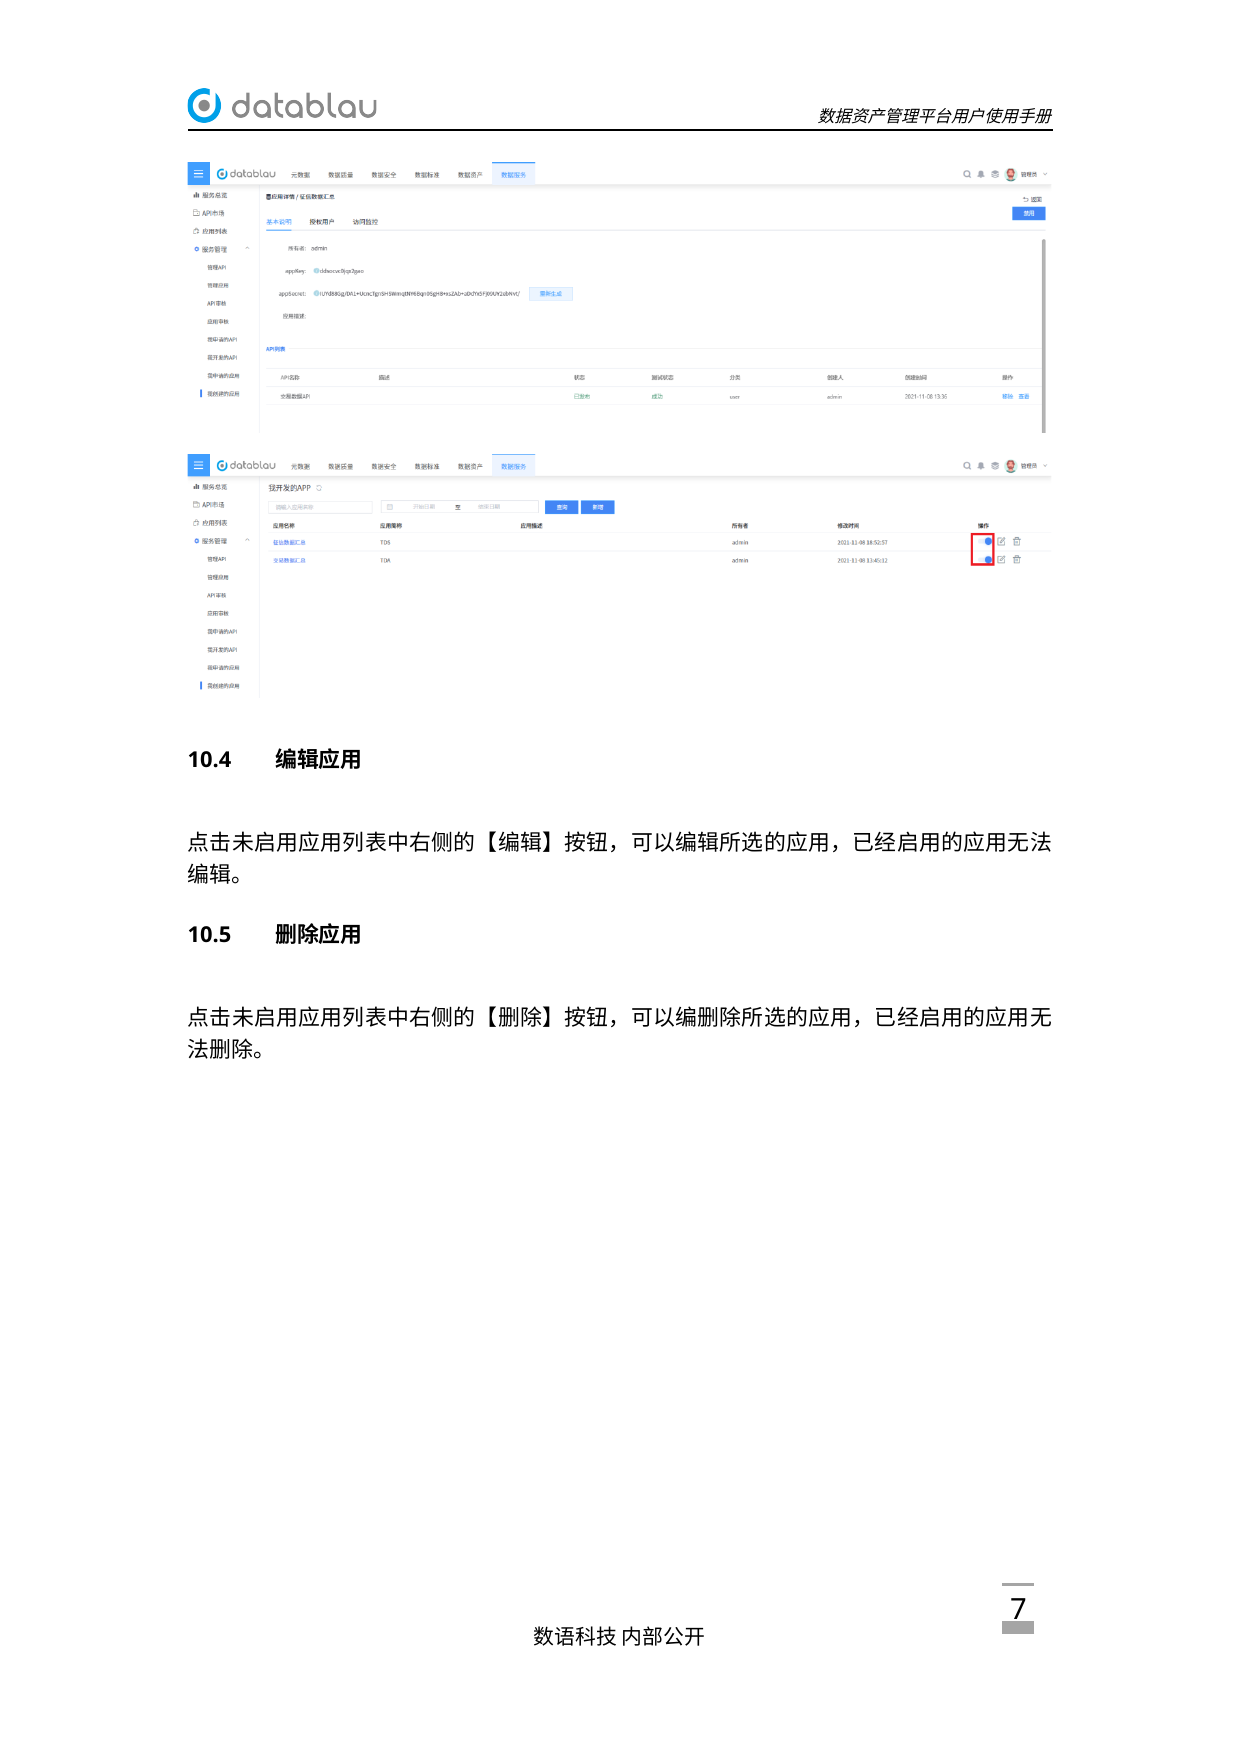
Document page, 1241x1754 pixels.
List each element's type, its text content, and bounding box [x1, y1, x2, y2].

picture [187, 162, 1052, 433]
picture [193, 88, 377, 123]
subtitle 删除应用 [187, 917, 1053, 949]
picture [187, 454, 1052, 698]
subtitle 编辑应用 [187, 742, 1053, 774]
text 点击未启用应用列表中右侧的【删除】按钮，可以编删除所选的应用，已经启用的应用无法删除。 [187, 999, 1053, 1064]
text 点击未启用应用列表中右侧的【编辑】按钮，可以编辑所选的应用，已经启用的应用无法编辑。 [187, 824, 1053, 889]
picture [187, 112, 197, 123]
picture [187, 88, 198, 99]
